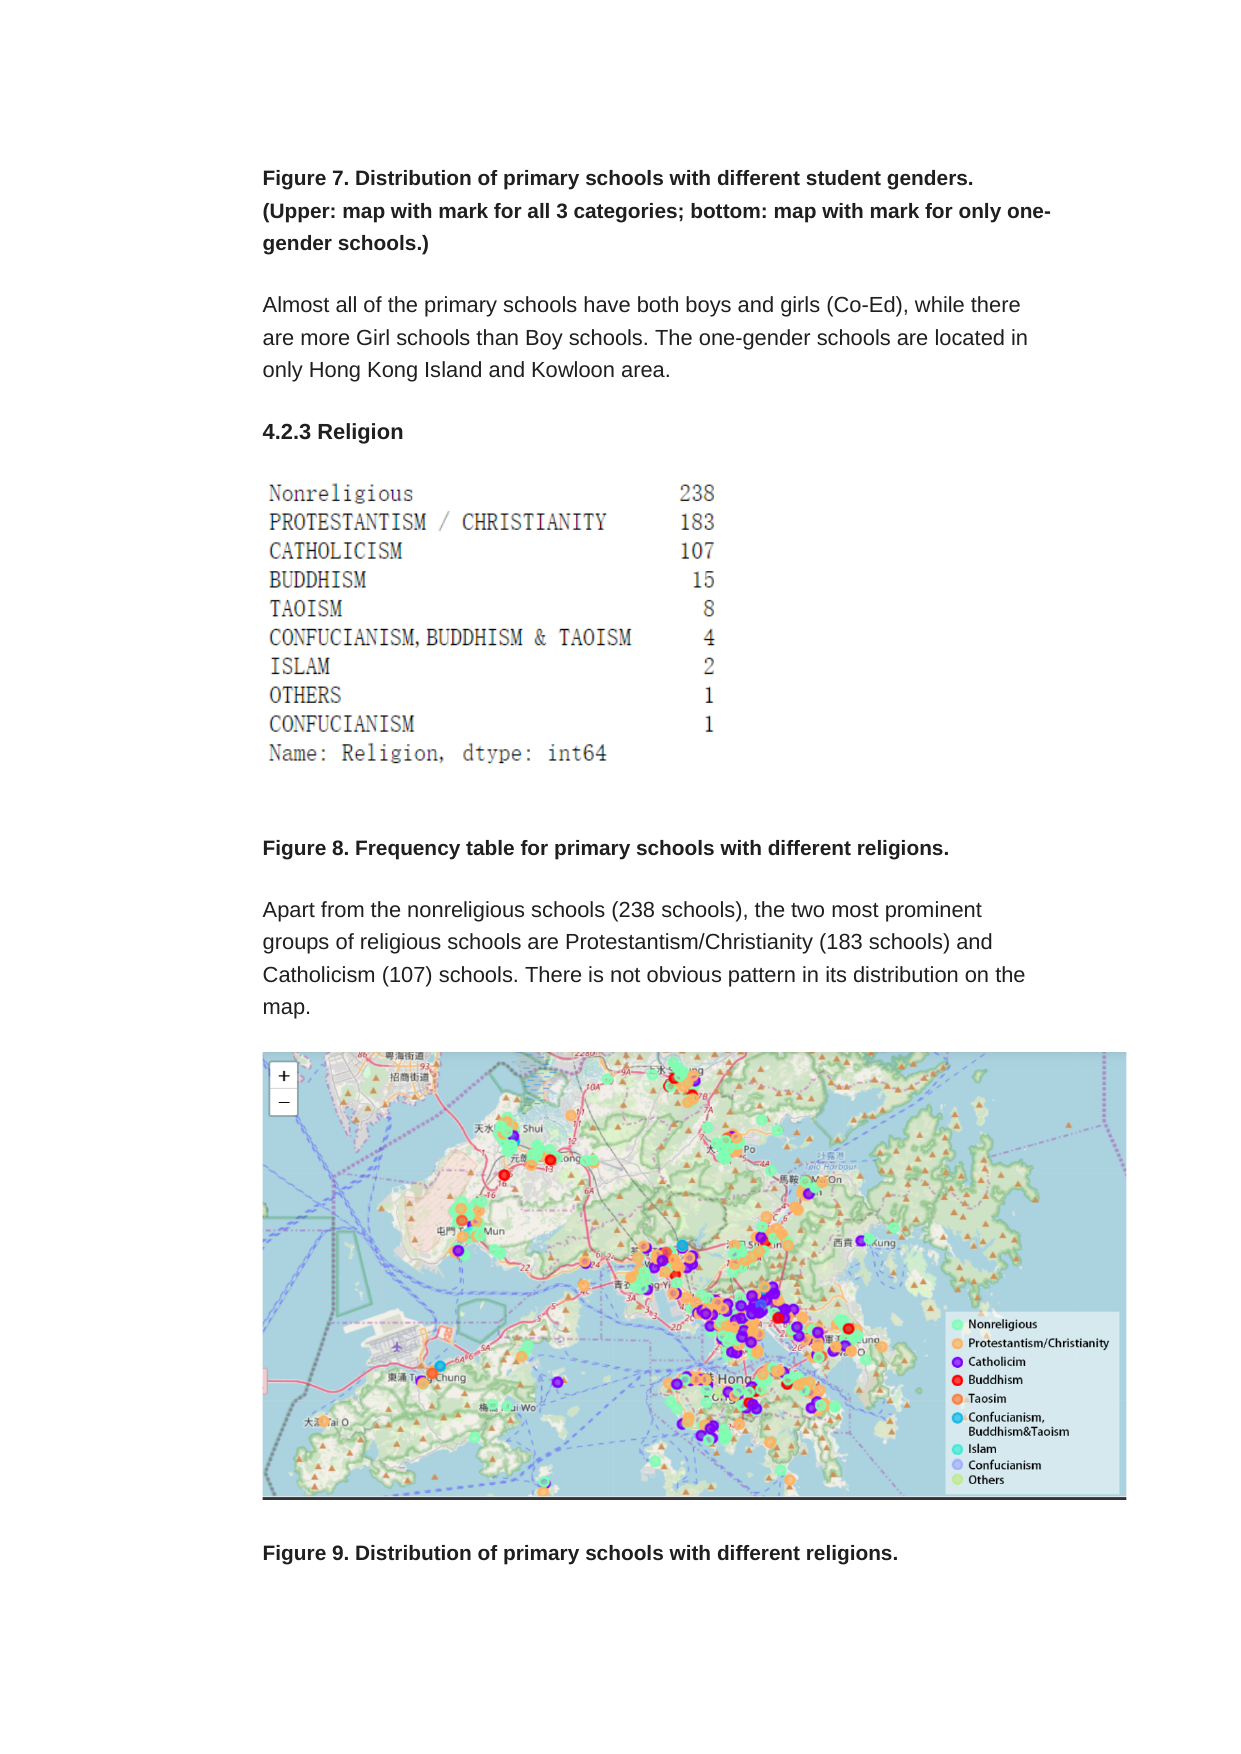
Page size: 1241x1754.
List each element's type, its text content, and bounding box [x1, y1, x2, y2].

text Figure 7. Distribution of primary schools with different student genders. (Upper: map with mark for all 3 categories; bottom: map with mark for only one-gender schools.) [262, 162, 1053, 259]
text 4.2.3 Religion [262, 415, 1053, 448]
text Almost all of the primary schools have both boys and girls (Co-Ed), while there are more Girl schools than Boy schools. The one-gender schools are located in only Hong Kong Island and Kowloon area. [262, 289, 1053, 386]
text Apart from the nonreligious schools (238 schools), the two most prominent groups of religious schools are Protestantism/Christianity (183 schools) and Catholicism (107) schools. There is not obvious pattern in its distribution on the map. [262, 893, 1053, 1023]
picture [262, 1052, 1127, 1500]
picture [262, 477, 729, 777]
text Figure 8. Frequency table for primary schools with different religions. [262, 831, 1053, 864]
text Figure 9. Distribution of primary schools with different religions. [262, 1536, 1053, 1569]
